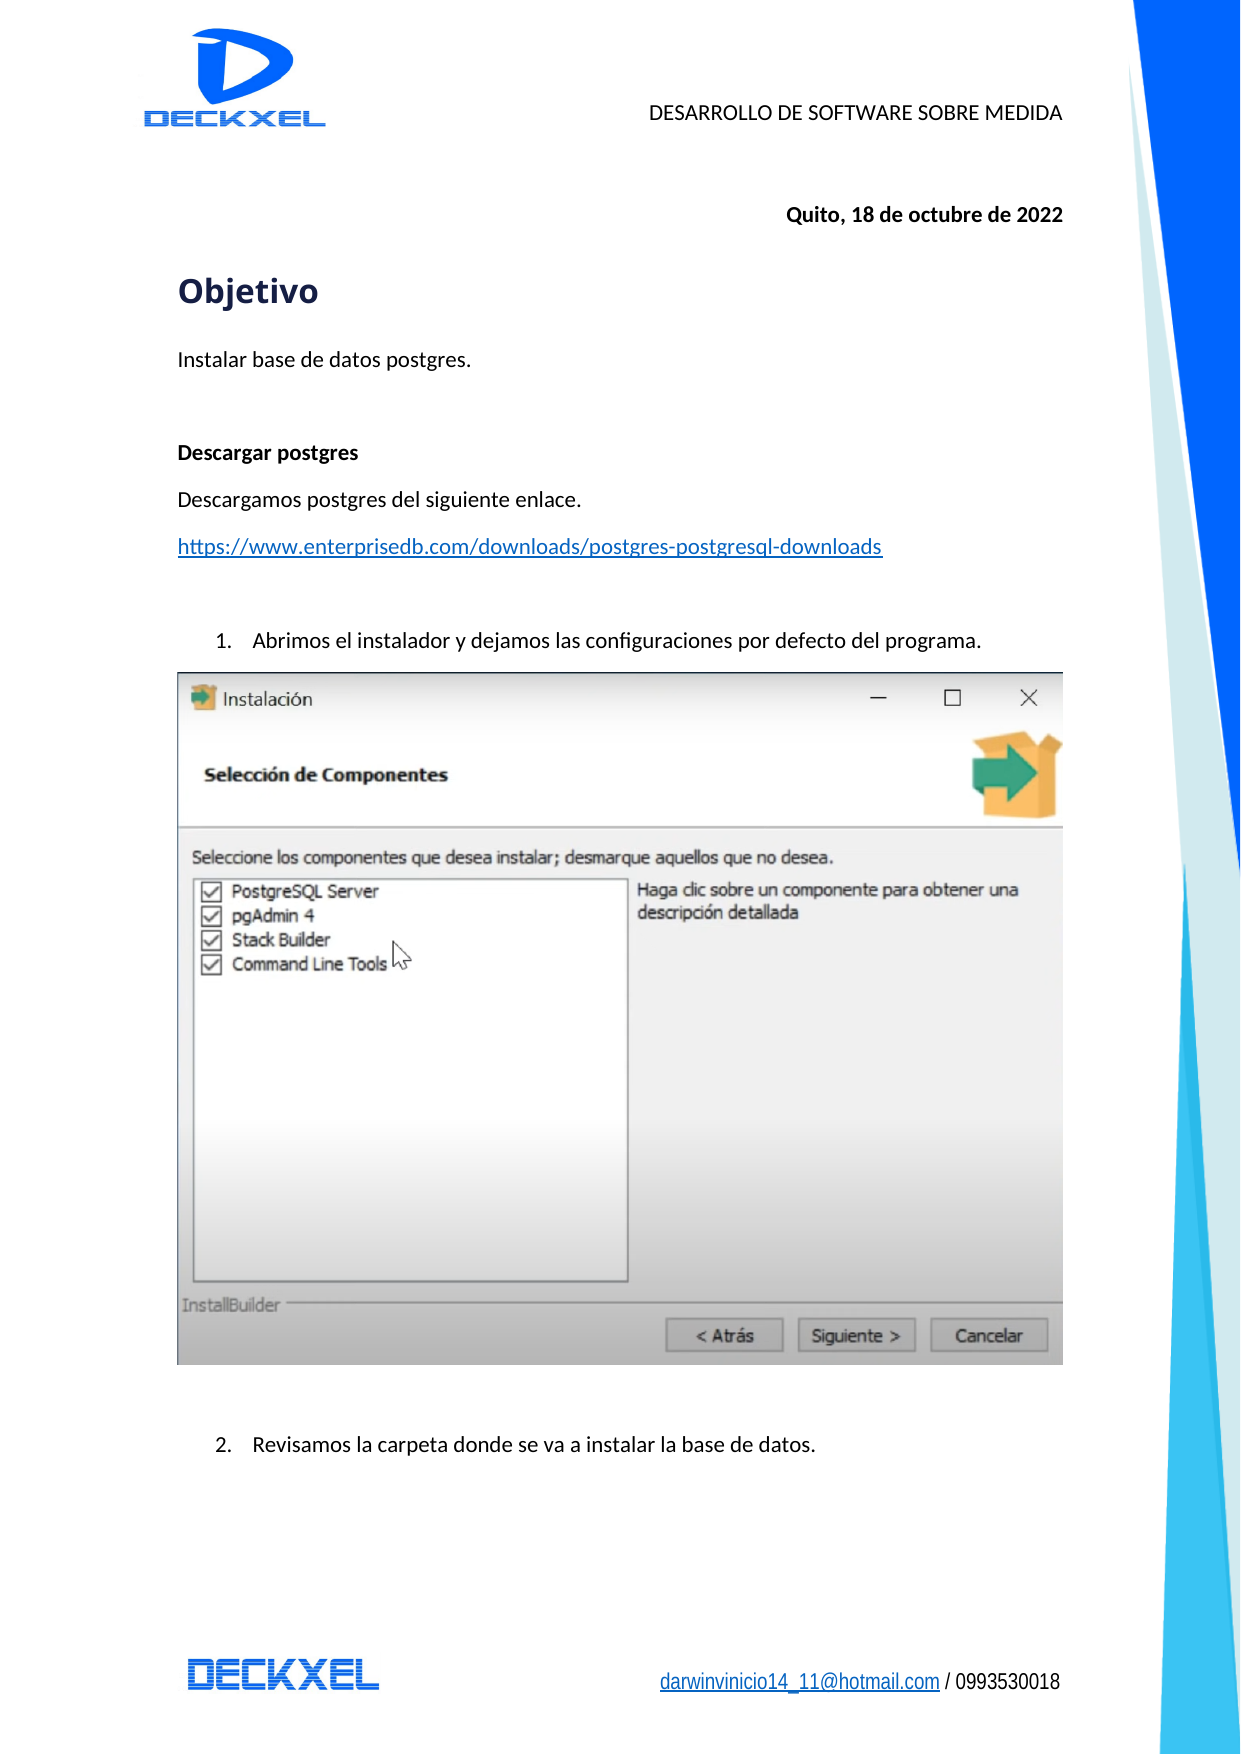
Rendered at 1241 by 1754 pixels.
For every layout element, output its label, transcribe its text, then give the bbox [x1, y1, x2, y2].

text Descargar postgres [177, 438, 1063, 467]
text Quito, 18 de octubre de 2022 [177, 201, 1063, 229]
text Instalar base de datos postgres. [177, 345, 1063, 373]
picture [177, 1652, 381, 1695]
picture [177, 672, 1063, 1365]
picture [132, 28, 327, 128]
picture [1128, 0, 1241, 1754]
text Objetivo [177, 268, 1063, 314]
text https://www.enterprisedb.com/downloads/postgres-postgresql-downloads [177, 532, 1063, 560]
text Descargamos postgres del siguiente enlace. [177, 485, 1063, 513]
list Abrimos el instalador y dejamos las configuraciones por defecto del programa. [215, 626, 1063, 654]
list Revisamos la carpeta donde se va a instalar la base de datos. [215, 1430, 1063, 1458]
